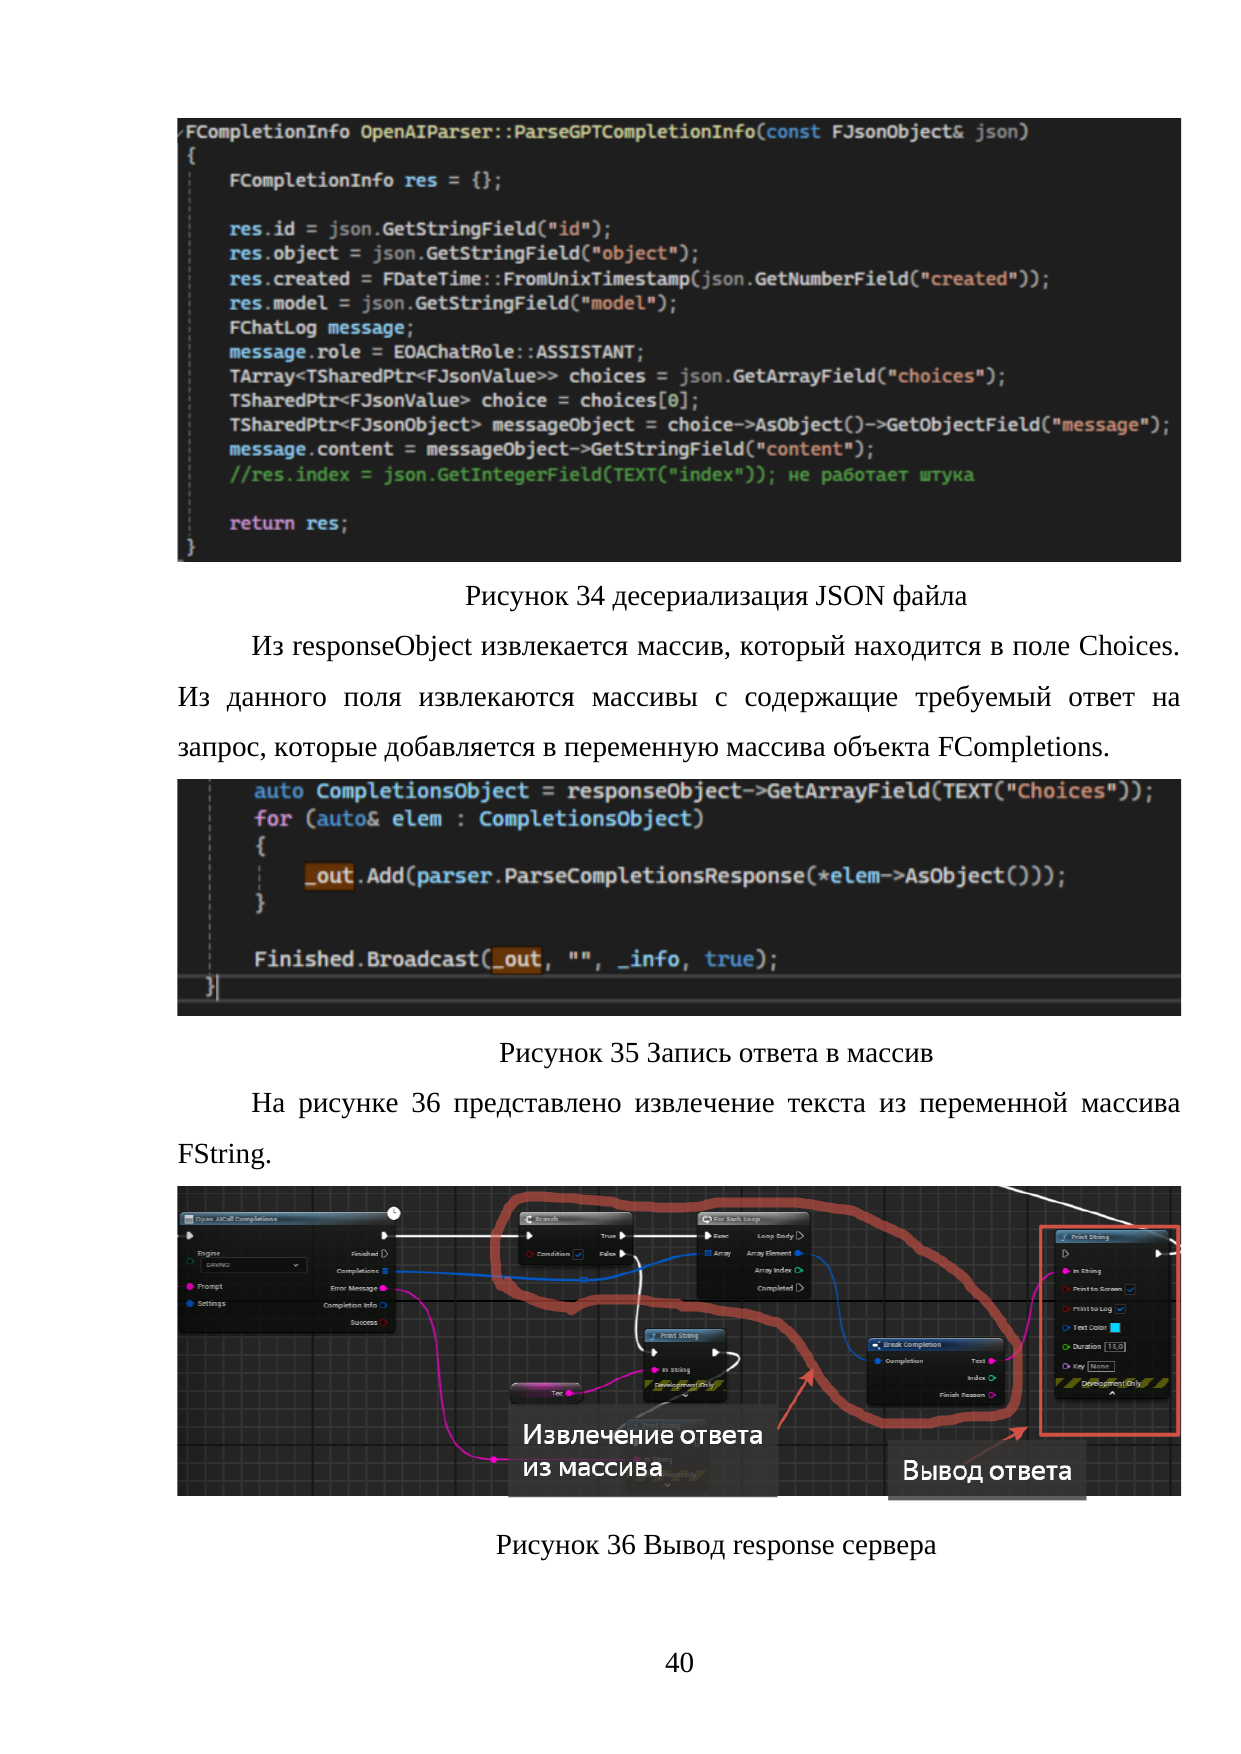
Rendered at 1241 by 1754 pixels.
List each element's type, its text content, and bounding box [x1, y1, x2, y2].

picture [177, 1186, 1182, 1509]
picture [177, 779, 1182, 1016]
picture [177, 118, 1182, 562]
text Из responseObject извлекается массив, который находится в поле Choices. Из данного поля извлекаются массивы с содержащие требуемый ответ на запрос, которые добавляется в переменную массива объекта FCompletions. [177, 628, 1181, 763]
text На рисунке 36 представлено извлечение текста из переменной массива FString. [177, 1085, 1181, 1169]
text Рисунок 35 Запись ответа в массив [177, 1035, 1181, 1069]
text Рисунок 34 десериализация JSON файла [177, 578, 1181, 612]
text Рисунок 36 Вывод response сервера [177, 1527, 1181, 1561]
